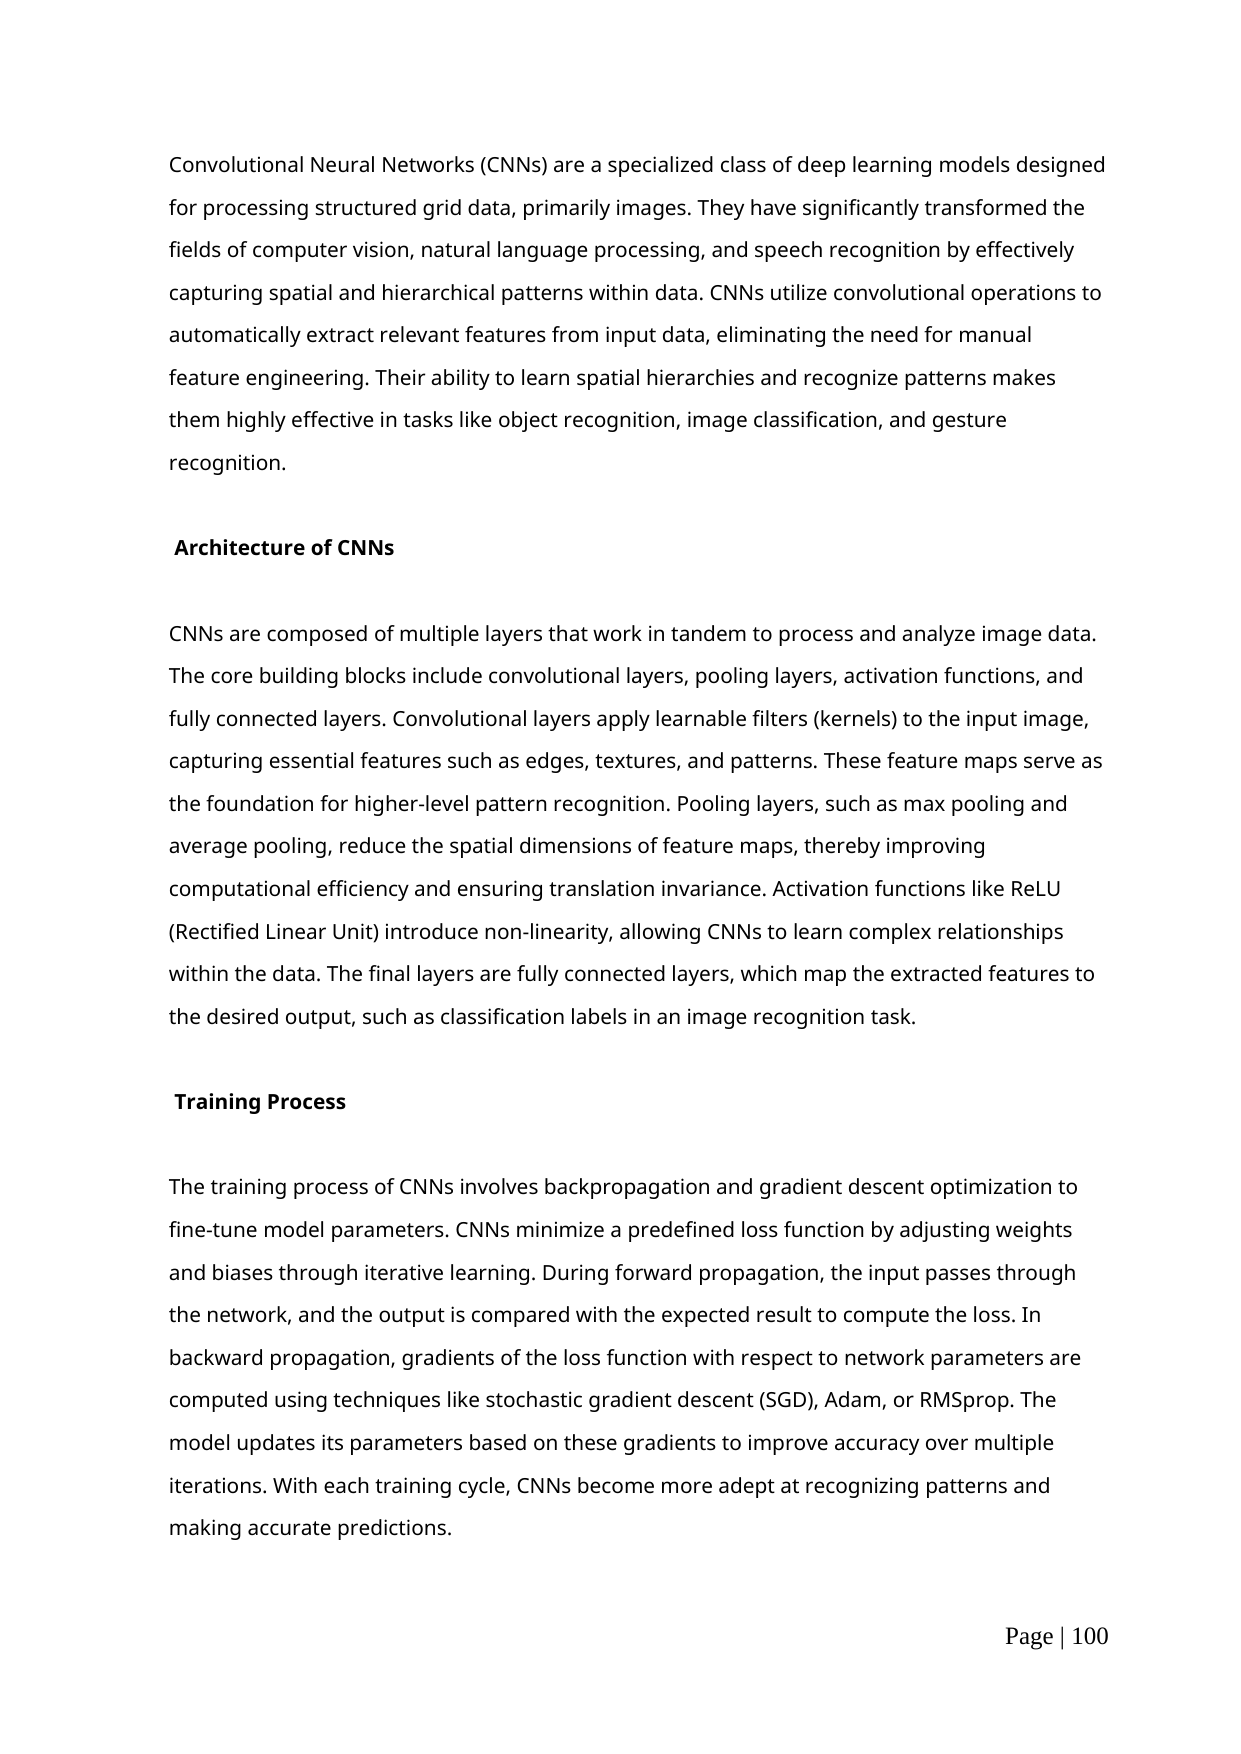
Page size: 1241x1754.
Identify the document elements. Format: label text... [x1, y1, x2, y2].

text Training Process [169, 1087, 1108, 1116]
text Architecture of CNNs [169, 533, 1108, 562]
text The training process of CNNs involves backpropagation and gradient descent optimization to fine-tune model parameters. CNNs minimize a predefined loss function by adjusting weights and biases through iterative learning. During forward propagation, the input passes through the network, and the output is compared with the expected result to compute the loss. In backward propagation, gradients of the loss function with respect to network parameters are computed using techniques like stochastic gradient descent (SGD), Adam, or RMSprop. The model updates its parameters based on these gradients to improve accuracy over multiple iterations. With each training cycle, CNNs become more adept at recognizing patterns and making accurate predictions. [169, 1172, 1108, 1542]
text CNNs are composed of multiple layers that work in tandem to process and analyze image data. The core building blocks include convolutional layers, pooling layers, activation functions, and fully connected layers. Convolutional layers apply learnable filters (kernels) to the input image, capturing essential features such as edges, textures, and patterns. These feature maps serve as the foundation for higher-level pattern recognition. Pooling layers, such as max pooling and average pooling, reduce the spatial dimensions of feature maps, thereby improving computational efficiency and ensuring translation invariance. Activation functions like ReLU (Rectified Linear Unit) introduce non-linearity, allowing CNNs to learn complex relationships within the data. The final layers are fully connected layers, which map the extracted features to the desired output, such as classification labels in an image recognition task. [169, 619, 1108, 1031]
text Convolutional Neural Networks (CNNs) are a specialized class of deep learning models designed for processing structured grid data, primarily images. They have significantly transformed the fields of computer vision, natural language processing, and speech recognition by effectively capturing spatial and hierarchical patterns within data. CNNs utilize convolutional operations to automatically extract relevant features from input data, eliminating the need for manual feature engineering. Their ability to learn spatial hierarchies and recognize patterns makes them highly effective in tasks like object recognition, image classification, and gesture recognition. [169, 150, 1108, 477]
